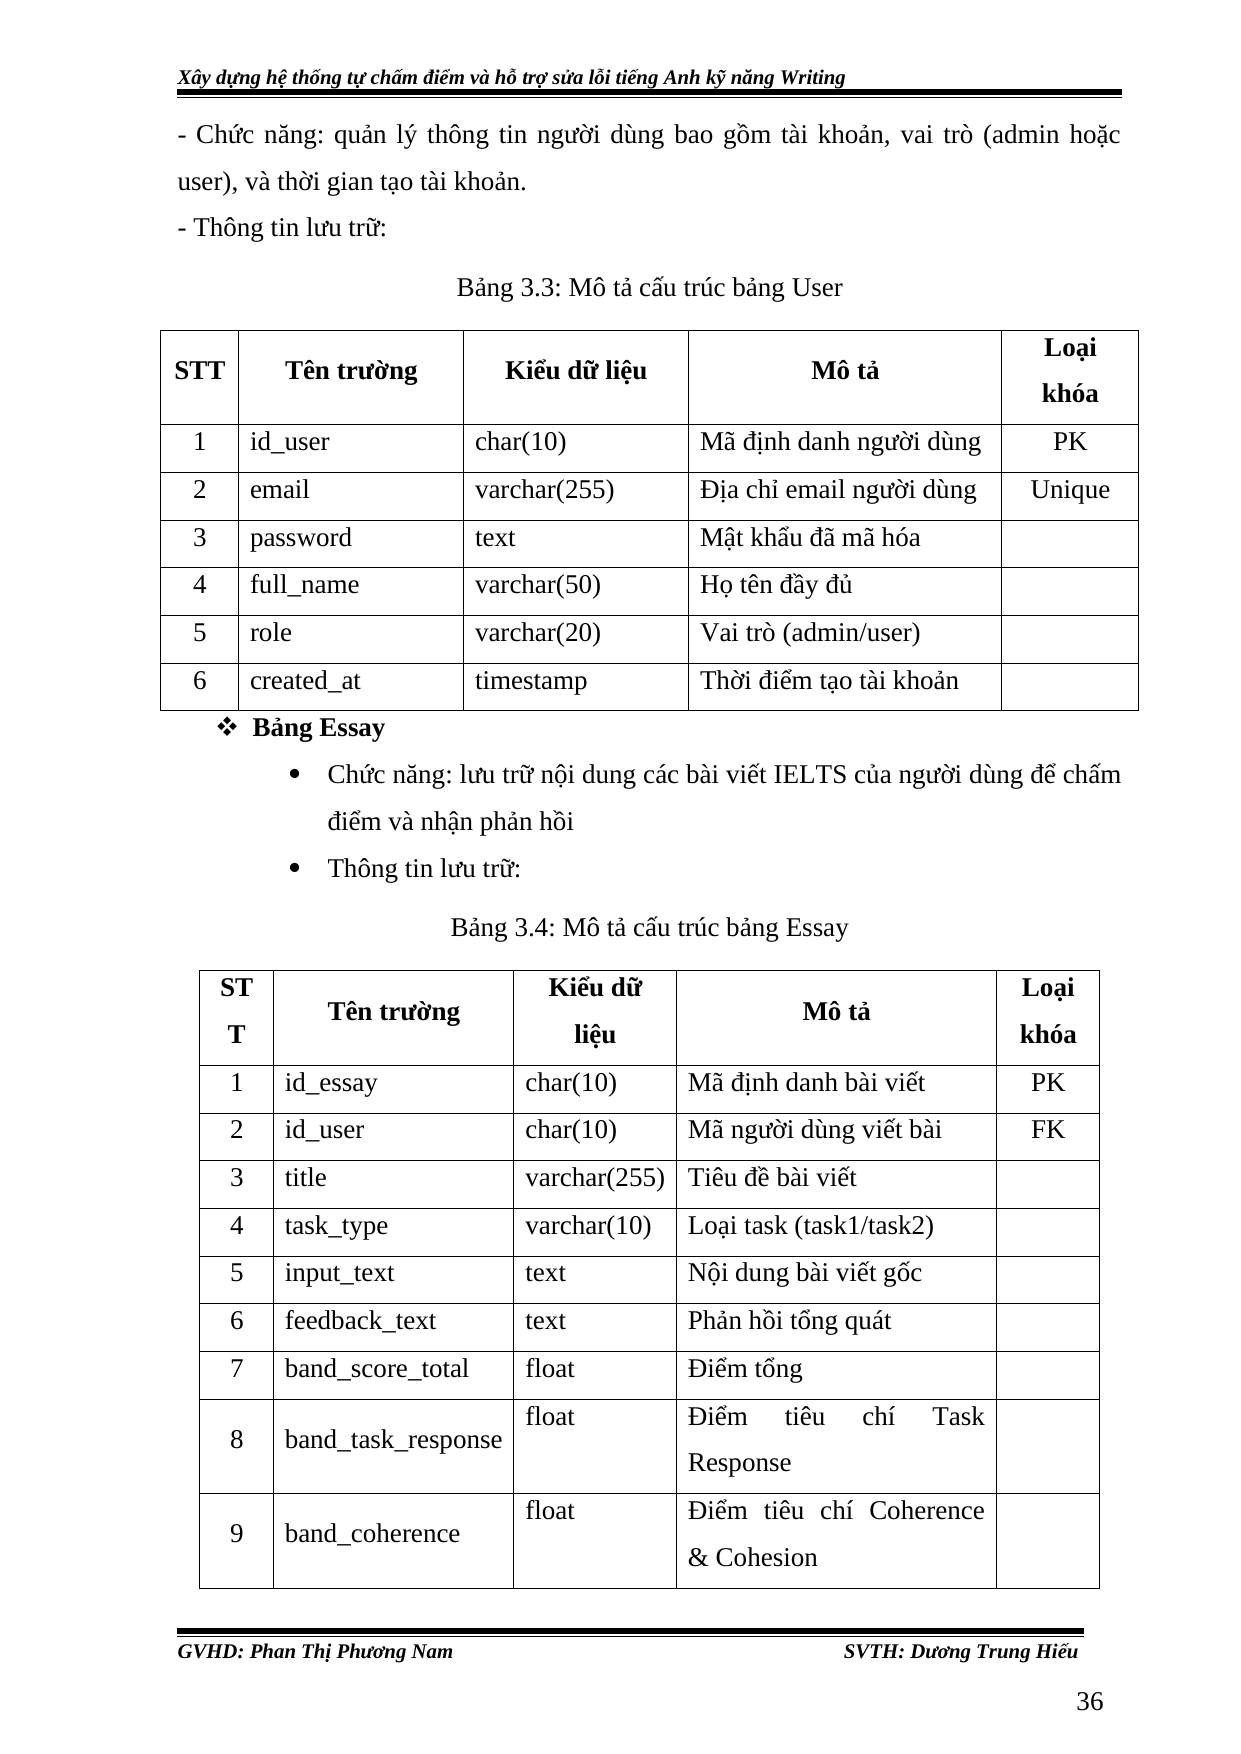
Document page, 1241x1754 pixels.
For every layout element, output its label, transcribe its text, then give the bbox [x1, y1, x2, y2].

table_cell 1 [161, 425, 238, 472]
table_cell Mã định danh bài viết [677, 1066, 996, 1112]
table_cell Thời điểm tạo tài khoản [689, 664, 1001, 710]
table_cell Điểm tiêu chí Coherence & Cohesion [677, 1494, 996, 1587]
table_cell float [514, 1400, 676, 1493]
table_cell 2 [200, 1114, 273, 1160]
table_cell [1002, 568, 1138, 615]
table_cell Mật khẩu đã mã hóa [689, 521, 1001, 567]
table_header Loại khóa [1002, 331, 1138, 424]
table_cell [997, 1209, 1099, 1256]
table_cell email [239, 473, 463, 519]
table_cell full_name [239, 568, 463, 615]
table_cell 3 [200, 1161, 273, 1208]
table_cell 2 [161, 473, 238, 519]
table_cell char(10) [464, 425, 688, 472]
table_cell 6 [161, 664, 238, 710]
table_cell 6 [200, 1304, 273, 1351]
table_cell [997, 1304, 1099, 1351]
table_cell Loại task (task1/task2) [677, 1209, 996, 1256]
table_cell FK [997, 1114, 1099, 1160]
table_cell Mã người dùng viết bài [677, 1114, 996, 1160]
table_cell 5 [200, 1257, 273, 1303]
table_header Mô tả [689, 331, 1001, 424]
table_cell varchar(255) [464, 473, 688, 519]
table_cell char(10) [514, 1114, 676, 1160]
table_cell [997, 1352, 1099, 1399]
table_header STT [200, 971, 273, 1065]
table_cell [1002, 521, 1138, 567]
table_cell Tiêu đề bài viết [677, 1161, 996, 1208]
table_cell Mã định danh người dùng [689, 425, 1001, 472]
text - Thông tin lưu trữ: [177, 211, 1122, 243]
table_cell Điểm tiêu chí Task Response [677, 1400, 996, 1493]
table_cell task_type [274, 1209, 513, 1256]
table_cell [1002, 664, 1138, 710]
table_cell text [514, 1257, 676, 1303]
table_cell [1002, 616, 1138, 663]
table_cell feedback_text [274, 1304, 513, 1351]
table_cell 4 [200, 1209, 273, 1256]
table_cell Unique [1002, 473, 1138, 519]
table_cell char(10) [514, 1066, 676, 1112]
table_cell 7 [200, 1352, 273, 1399]
table_cell band_coherence [274, 1494, 513, 1587]
table_cell varchar(255) [514, 1161, 676, 1208]
table_cell created_at [239, 664, 463, 710]
table_cell [997, 1400, 1099, 1493]
table_cell varchar(20) [464, 616, 688, 663]
table_cell [997, 1161, 1099, 1208]
table_cell varchar(10) [514, 1209, 676, 1256]
text - Chức năng: quản lý thông tin người dùng bao gồm tài khoản, vai trò (admin hoặc user), và thời gian tạo tài khoản. [177, 118, 1122, 196]
table_cell id_user [274, 1114, 513, 1160]
table_cell 3 [161, 521, 238, 567]
table_cell float [514, 1352, 676, 1399]
table_cell 5 [161, 616, 238, 663]
table_cell 1 [200, 1066, 273, 1112]
table_header Tên trường [274, 971, 513, 1065]
table_cell 9 [200, 1494, 273, 1587]
table_cell text [514, 1304, 676, 1351]
table_header Loại khóa [997, 971, 1099, 1065]
table_cell Nội dung bài viết gốc [677, 1257, 996, 1303]
list Chức năng: lưu trữ nội dung các bài viết IELTS của người dùng để chấm điểm và nhận phản hồi [290, 758, 1122, 836]
table_header Mô tả [677, 971, 996, 1065]
list Thông tin lưu trữ: [290, 852, 1122, 883]
table_cell title [274, 1161, 513, 1208]
table_cell id_essay [274, 1066, 513, 1112]
text Bảng 3.4: Mô tả cấu trúc bảng Essay [177, 911, 1122, 942]
table_cell PK [997, 1066, 1099, 1112]
table_cell id_user [239, 425, 463, 472]
table_cell PK [1002, 425, 1138, 472]
table_cell band_task_response [274, 1400, 513, 1493]
table_cell Phản hồi tổng quát [677, 1304, 996, 1351]
table_header Kiểu dữ liệu [464, 331, 688, 424]
table_cell Địa chỉ email người dùng [689, 473, 1001, 519]
table_cell Điểm tổng [677, 1352, 996, 1399]
table_header Tên trường [239, 331, 463, 424]
table_cell 4 [161, 568, 238, 615]
table_cell input_text [274, 1257, 513, 1303]
table_cell [997, 1257, 1099, 1303]
table_header STT [161, 331, 238, 424]
table_cell varchar(50) [464, 568, 688, 615]
table_cell [997, 1494, 1099, 1587]
table_cell 8 [200, 1400, 273, 1493]
table_cell timestamp [464, 664, 688, 710]
table_cell Họ tên đầy đủ [689, 568, 1001, 615]
list Bảng Essay [215, 711, 1122, 743]
table_cell text [464, 521, 688, 567]
table_cell password [239, 521, 463, 567]
text Bảng 3.3: Mô tả cấu trúc bảng User [177, 271, 1122, 302]
table_cell Vai trò (admin/user) [689, 616, 1001, 663]
table_cell float [514, 1494, 676, 1587]
table_cell role [239, 616, 463, 663]
table_header Kiểu dữ liệu [514, 971, 676, 1065]
table_cell band_score_total [274, 1352, 513, 1399]
